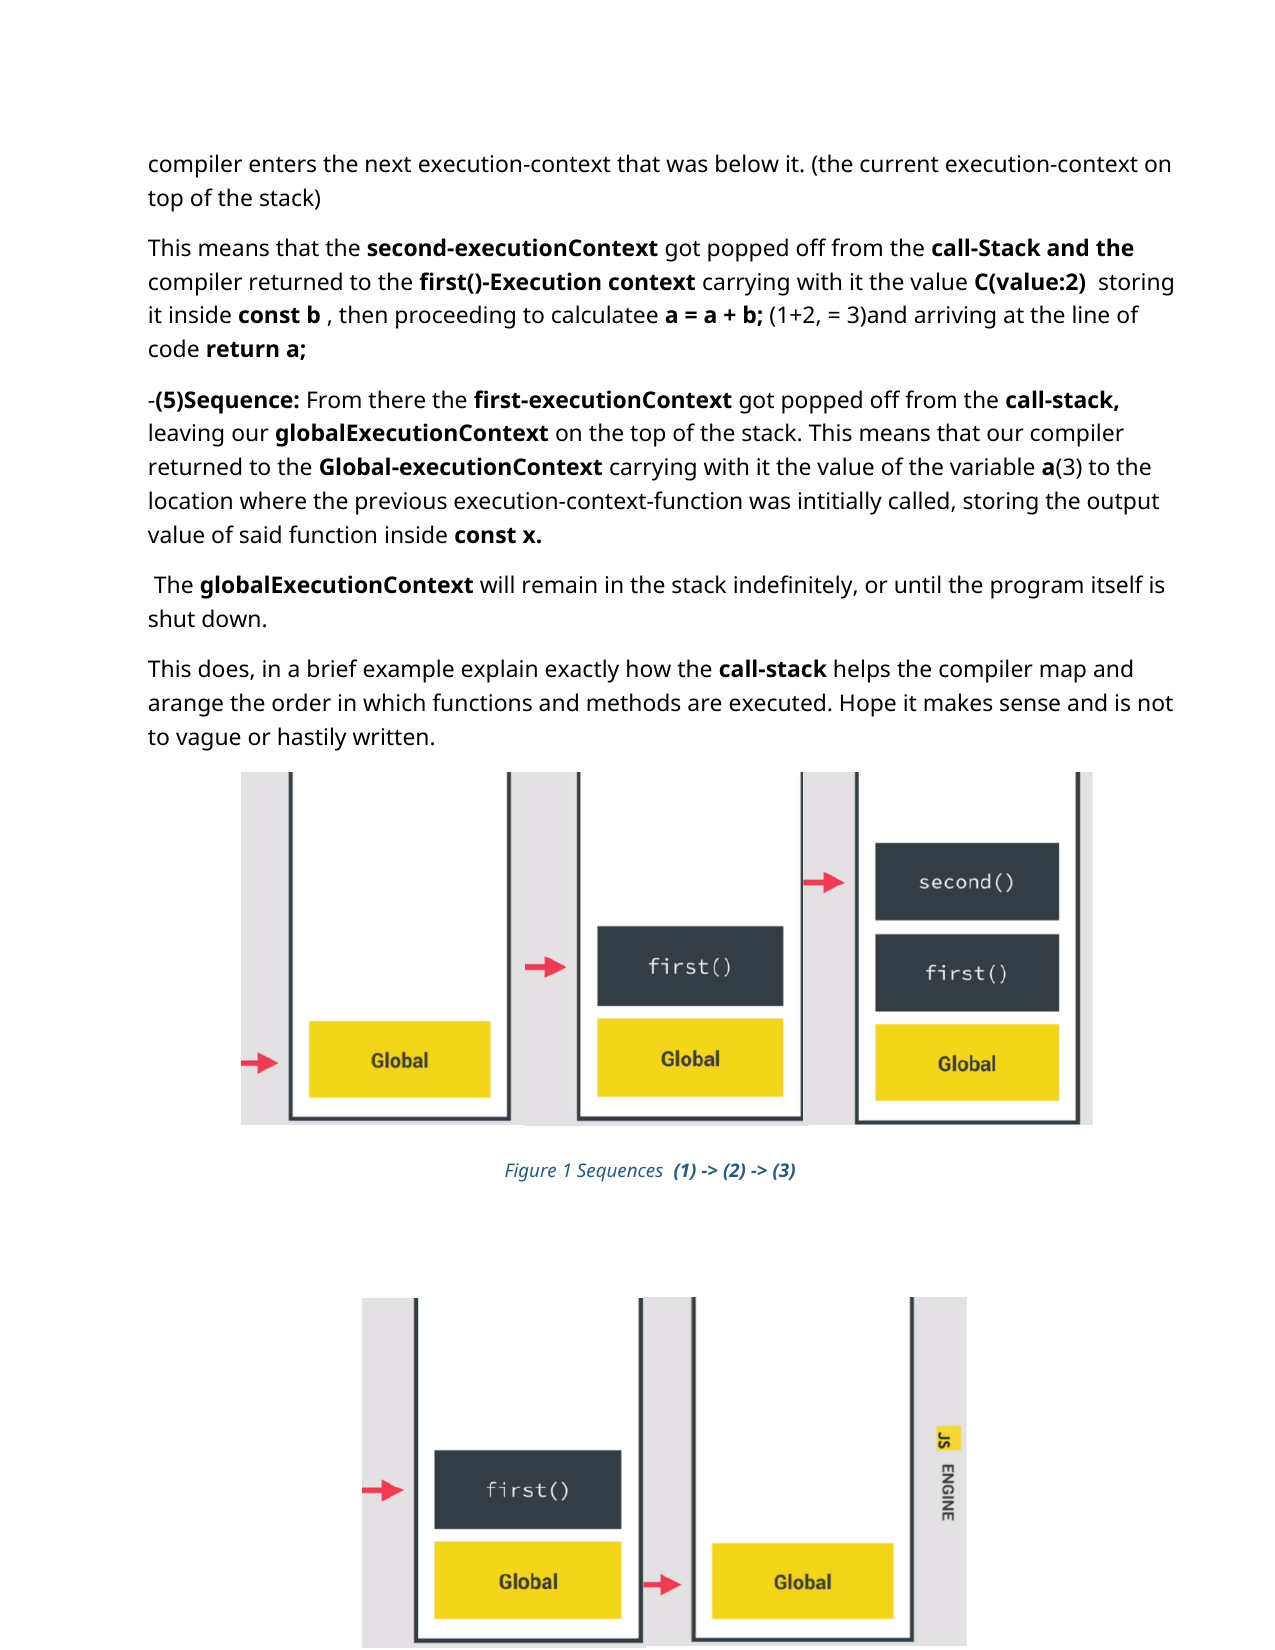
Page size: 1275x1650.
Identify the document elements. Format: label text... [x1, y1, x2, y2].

text This does, in a brief example explain exactly how the call-stack helps the compiler map and arange the order in which functions and methods are executed. Hope it makes sense and is not to vague or hastily written. [148, 653, 1186, 752]
text The globalExecutionContext will remain in the stack indefinitely, or until the program itself is shut down. [148, 569, 1186, 634]
picture [362, 1297, 967, 1648]
text This means that the second-executionContext got popped off from the call-Stack and the compiler returned to the first()-Execution context carrying with it the value C(value:2) storing it inside const b , then proceeding to calculatee a = a + b; (1+2, = 3)and arriving at the line of code return a; [148, 232, 1186, 364]
picture [240, 772, 1093, 1126]
text -(5)Sequence: From there the first-executionContext got popped off from the call-stack, leaving our globalExecutionContext on the top of the stack. This means that our compiler returned to the Global-executionContext carrying with it the value of the variable a(3) to the location where the previous execution-context-function was intitially called, storing the output value of said function inside const x. [148, 383, 1186, 550]
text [148, 148, 1186, 213]
